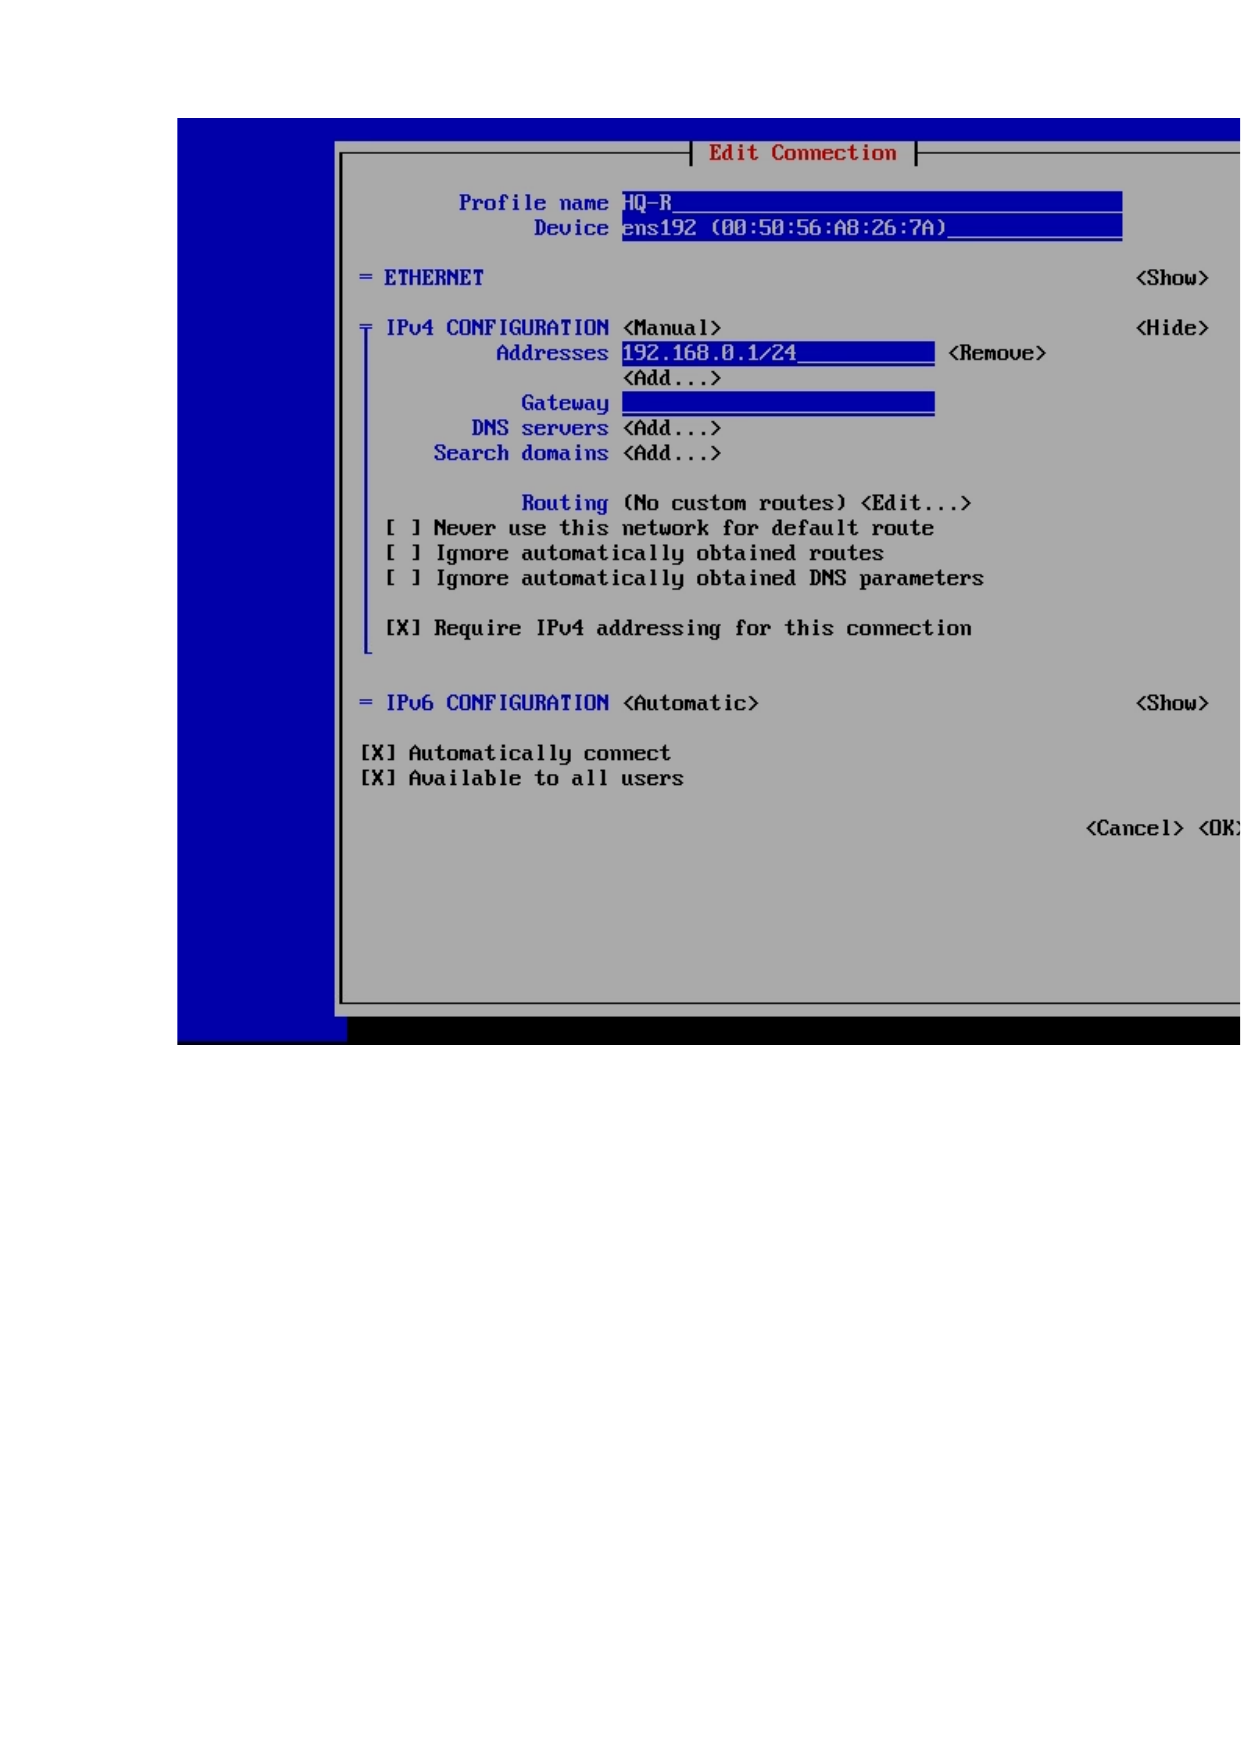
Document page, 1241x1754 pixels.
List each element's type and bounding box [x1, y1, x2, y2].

picture [177, 118, 1241, 1045]
